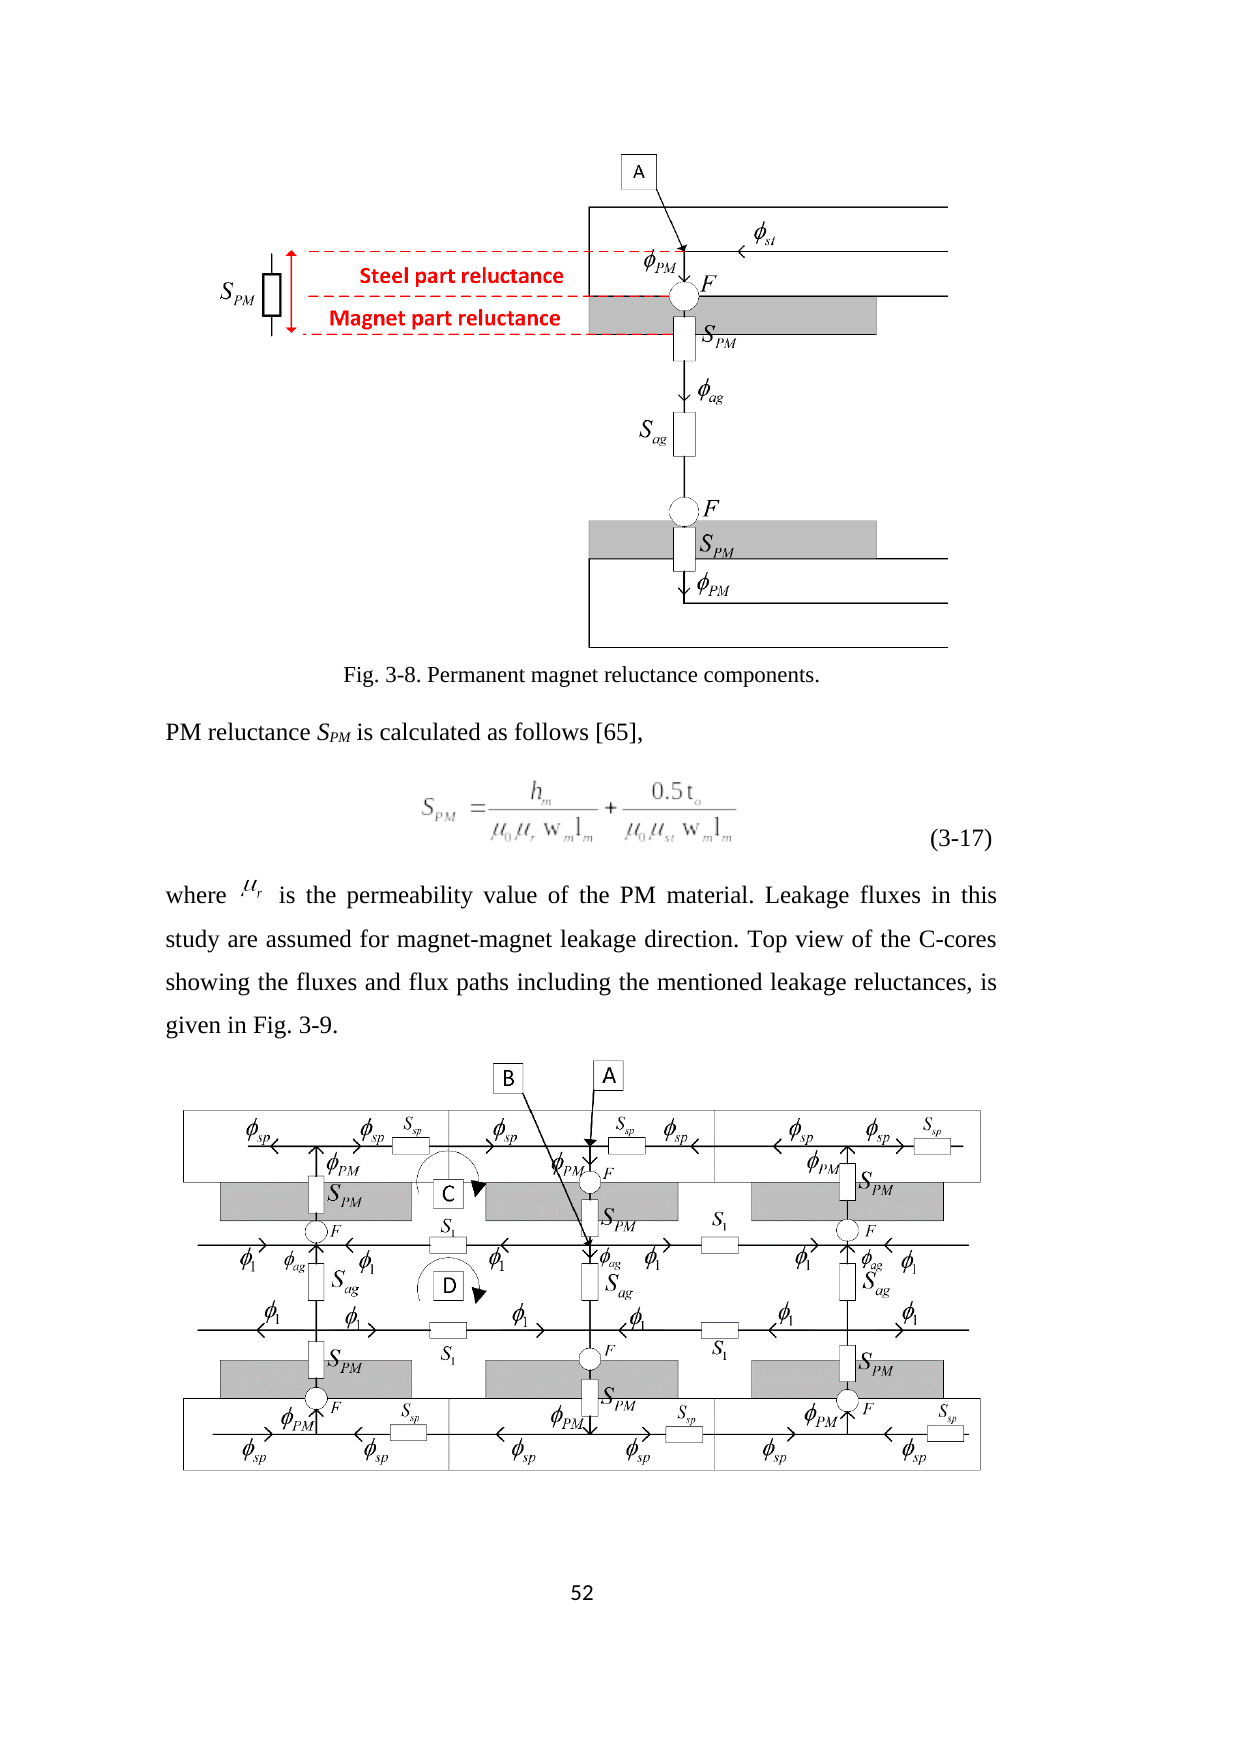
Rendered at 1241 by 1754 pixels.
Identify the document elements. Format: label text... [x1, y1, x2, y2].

text PM reluctance SPM is calculated as follows [65], [165, 717, 998, 746]
list where is the permeability value of the PM material. Leakage fluxes in this study are assumed for magnet-magnet leakage direction. Top view of the C-cores showing the fluxes and flux paths including the mentioned leakage reluctances, is given in Fig. 3-9. [165, 866, 998, 1039]
list (3-17) [165, 777, 998, 852]
list Fig. 3-8. Permanent magnet reluctance components. [165, 661, 998, 687]
picture [182, 1053, 981, 1471]
picture [215, 153, 948, 648]
